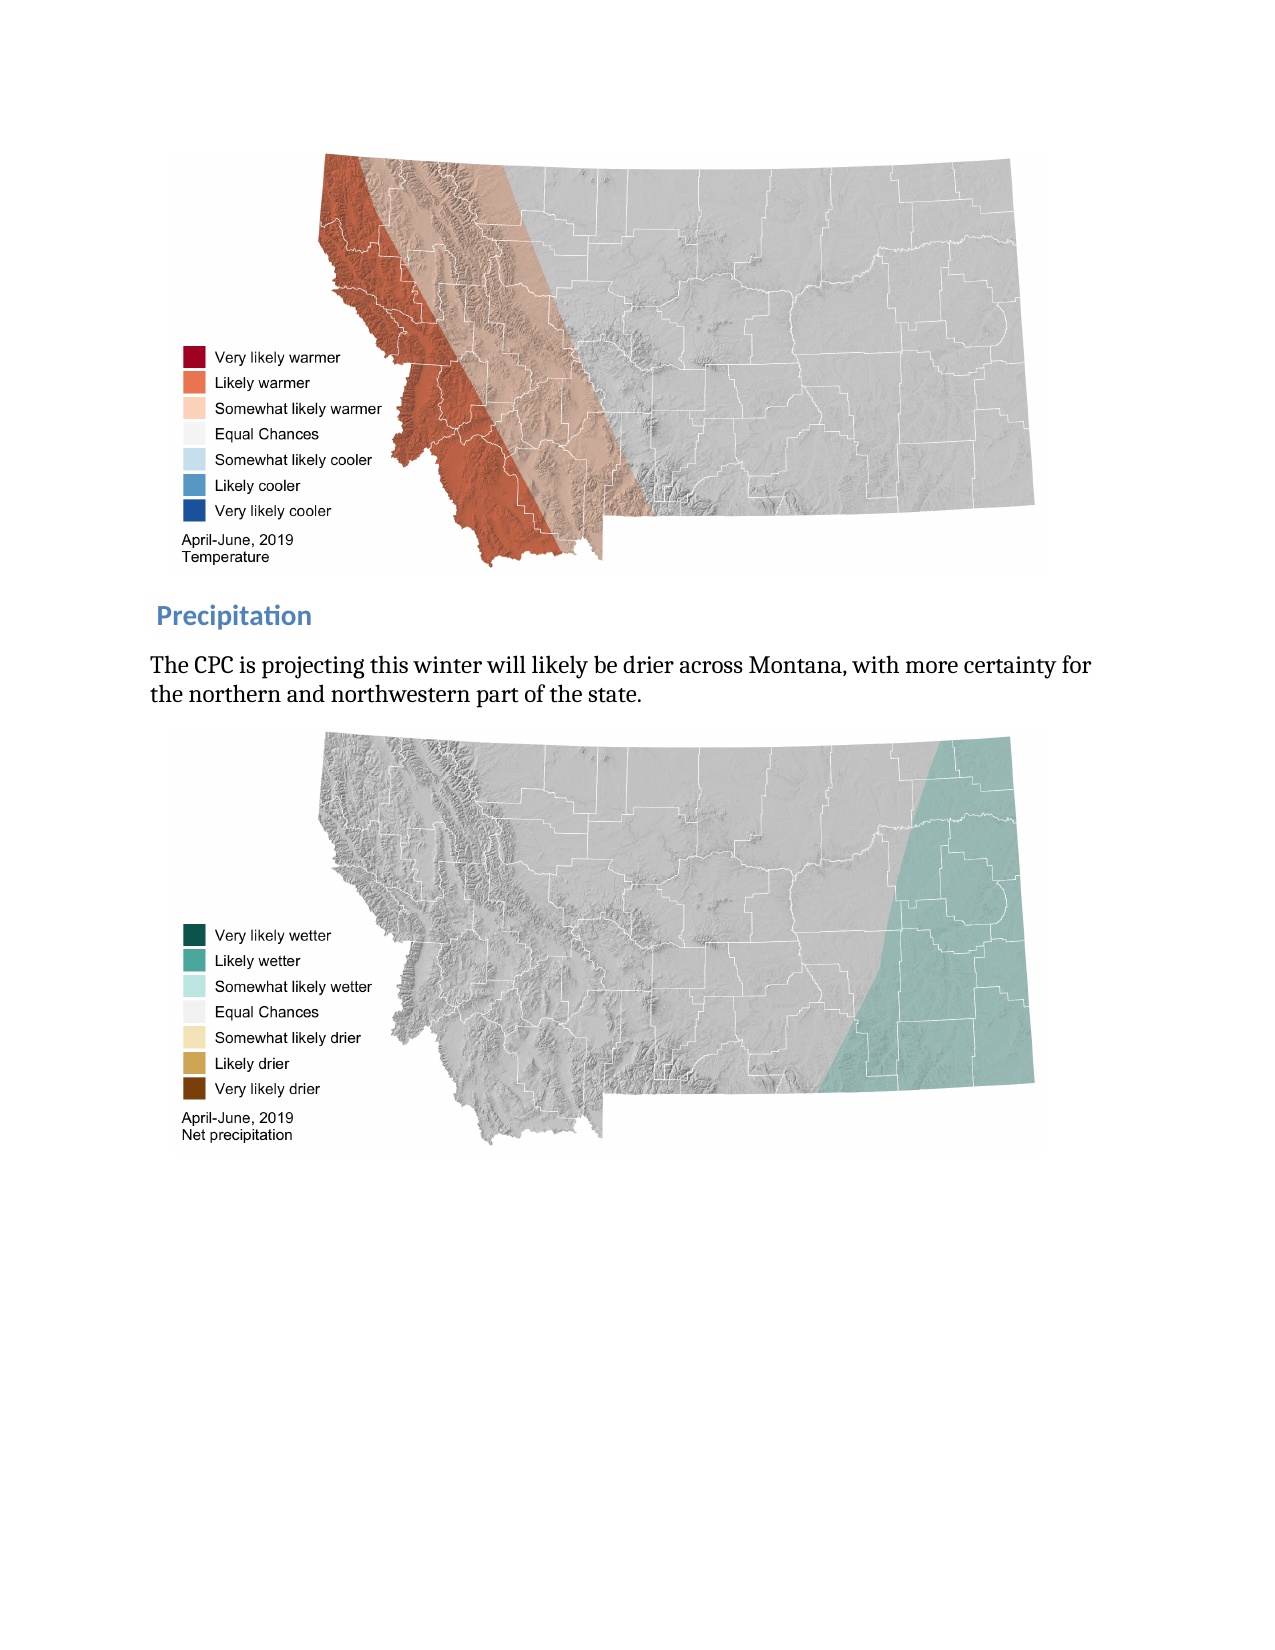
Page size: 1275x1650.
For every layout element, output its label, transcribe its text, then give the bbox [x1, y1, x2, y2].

text The CPC is projecting this winter will likely be drier across Montana, with more certainty for the northern and northwestern part of the state. [150, 651, 1125, 709]
picture [168, 727, 1044, 1154]
picture [168, 150, 1044, 576]
subtitle Precipitation [150, 597, 1125, 632]
